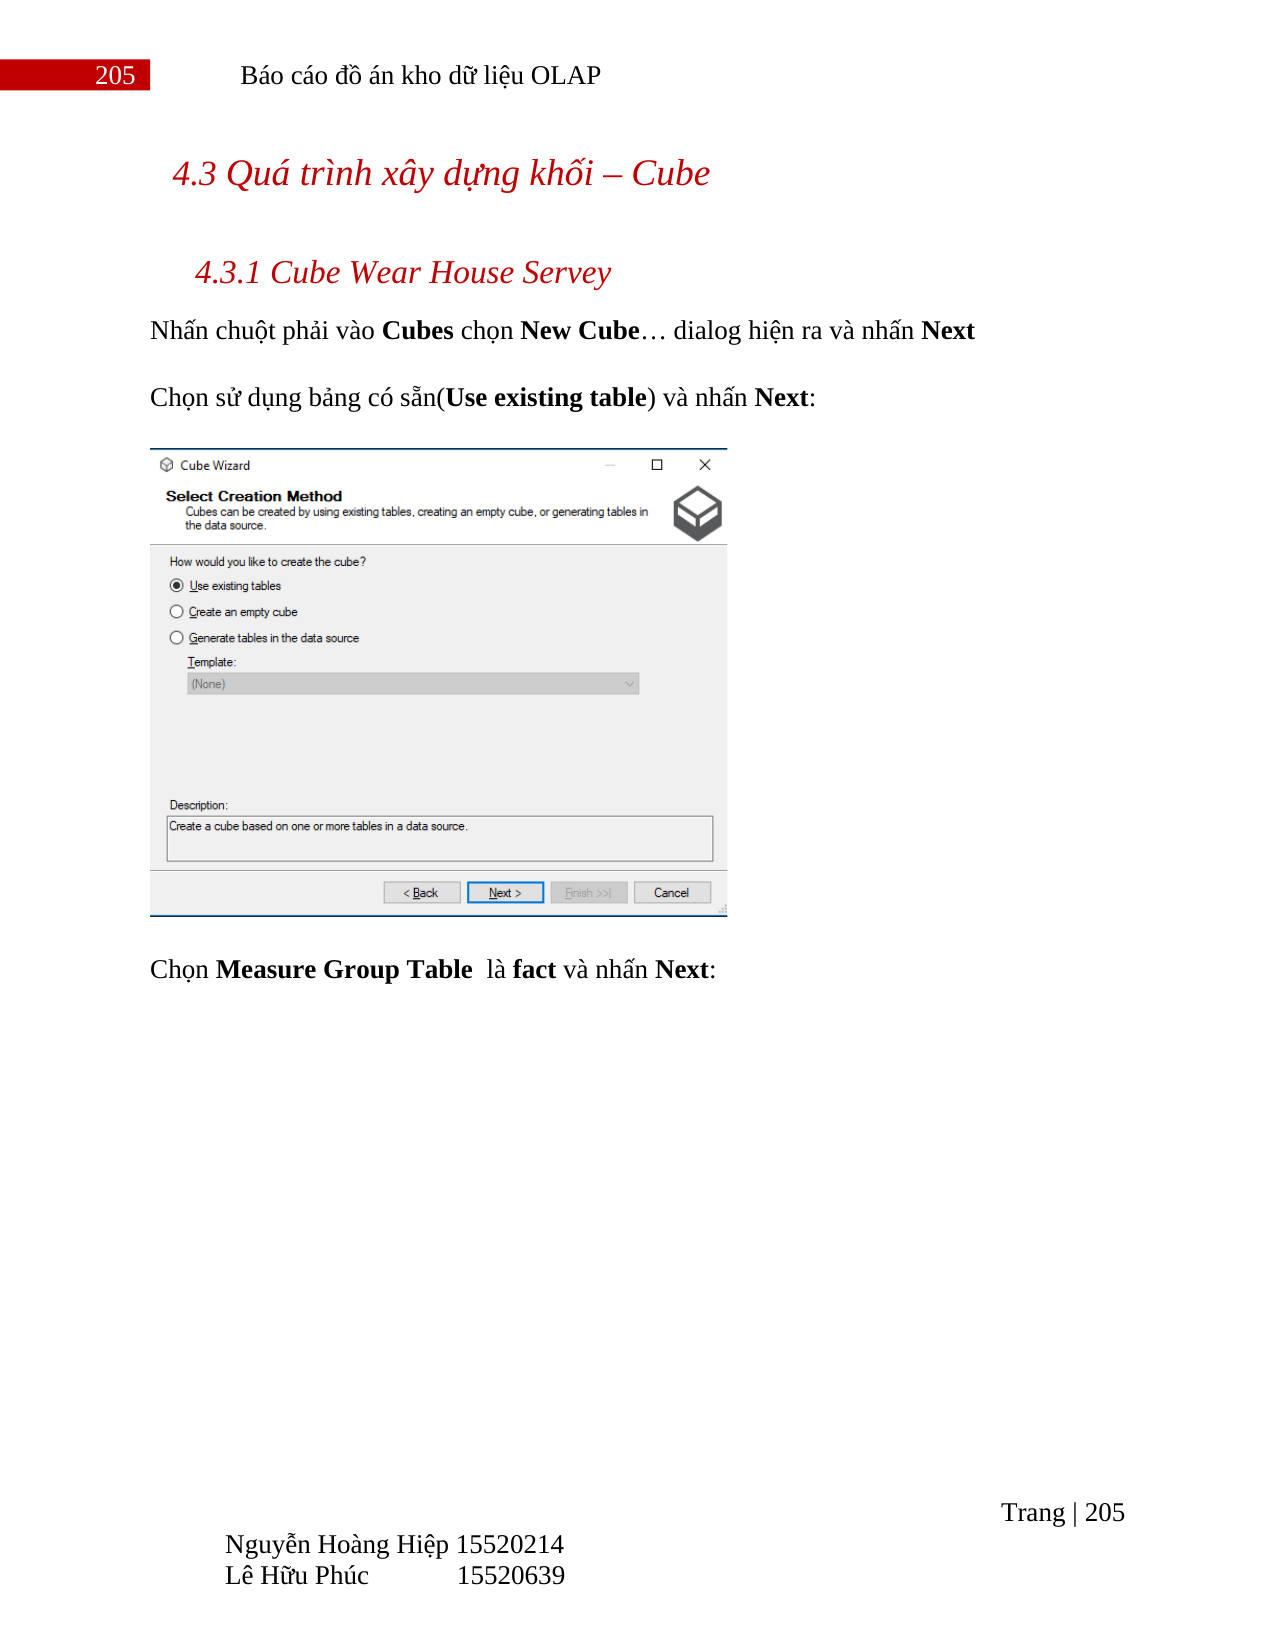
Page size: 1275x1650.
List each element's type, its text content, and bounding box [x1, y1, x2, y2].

text Quá trình xây dựng khối – Cube [172, 150, 1125, 193]
text Nhấn chuột phải vào Cubes chọn New Cube… dialog hiện ra và nhấn Next [150, 314, 1125, 345]
text Cube Wear House Servey [195, 252, 1125, 291]
text Chọn sử dụng bảng có sẵn(Use existing table) và nhấn Next: [150, 381, 1125, 412]
picture [150, 448, 728, 917]
text Chọn Measure Group Table là fact và nhấn Next: [150, 953, 1125, 984]
